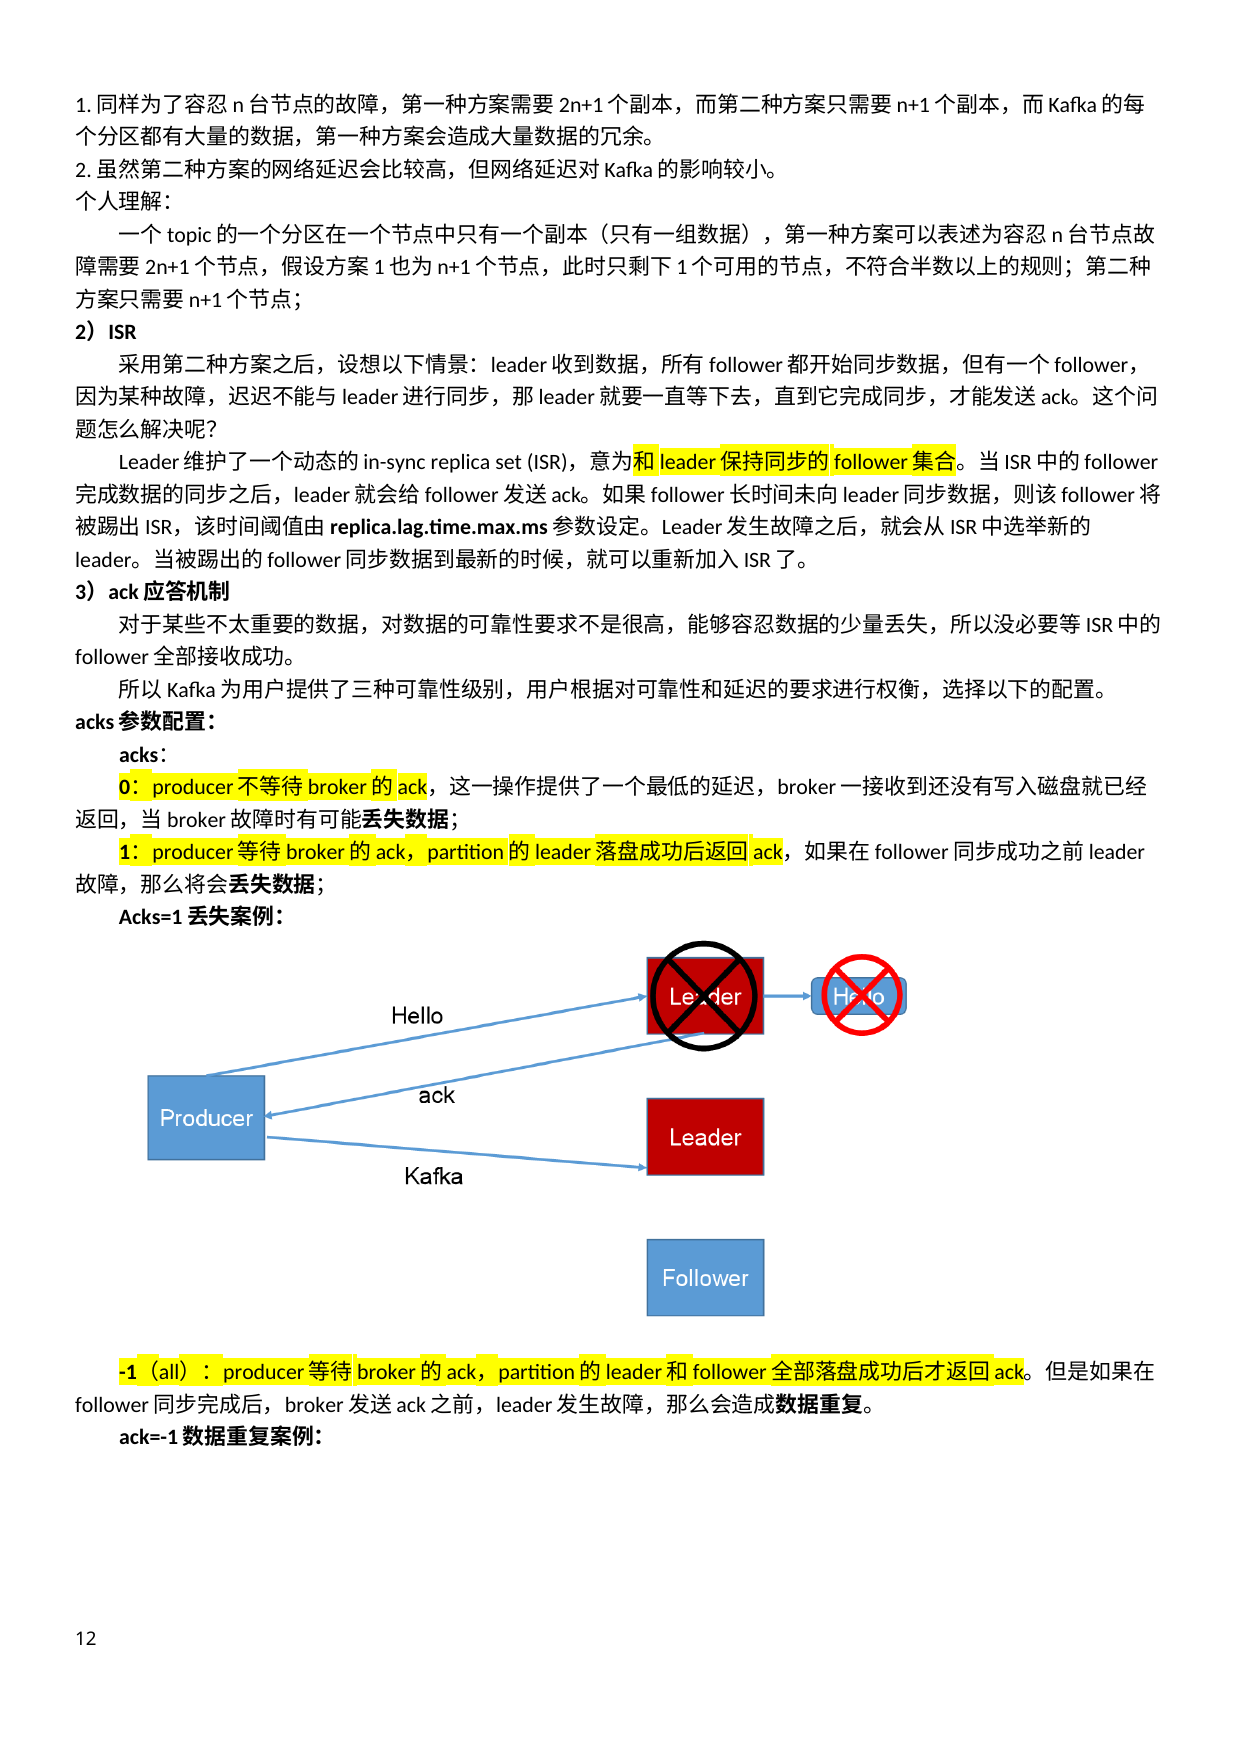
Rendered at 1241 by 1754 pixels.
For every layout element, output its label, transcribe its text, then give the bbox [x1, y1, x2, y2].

text -1（all）：producer等待broker的ack，partition的leader和follower全部落盘成功后才返回ack。但是如果在follower同步完成后，broker发送ack之前，leader发生故障，那么会造成数据重复。 [75, 1354, 1165, 1419]
text ack=-1数据重复案例： [75, 1419, 1165, 1451]
list 同样为了容忍n台节点的故障，第一种方案需要2n+1个副本，而第二种方案只需要n+1个副本，而Kafka的每个分区都有大量的数据，第一种方案会造成大量数据的冗余。 [75, 86, 1165, 151]
text Acks=1丢失案例： [75, 899, 1165, 931]
text Leader维护了一个动态的in-sync replica set (ISR)，意为和leader保持同步的follower集合。当ISR中的follower完成数据的同步之后，leader就会给follower发送ack。如果follower长时间未向leader同步数据，则该follower将被踢出ISR，该时间阈值由replica.lag.time.max.ms参数设定。Leader发生故障之后，就会从ISR中选举新的leader。当被踢出的follower同步数据到最新的时候，就可以重新加入ISR了。 [75, 444, 1165, 574]
text 2）ISR [75, 314, 1165, 346]
text 对于某些不太重要的数据，对数据的可靠性要求不是很高，能够容忍数据的少量丢失，所以没必要等ISR中的follower全部接收成功。 [75, 606, 1165, 671]
text acks参数配置： [75, 704, 1165, 736]
text acks： [75, 736, 1165, 769]
list 一个topic的一个分区在一个节点中只有一个副本（只有一组数据），第一种方案可以表述为容忍n台节点故障需要2n+1个节点，假设方案1也为n+1个节点，此时只剩下1个可用的节点，不符合半数以上的规则；第二种方案只需要n+1个节点； [75, 216, 1165, 314]
text 所以Kafka为用户提供了三种可靠性级别，用户根据对可靠性和延迟的要求进行权衡，选择以下的配置。 [75, 671, 1165, 704]
text 0：producer不等待broker的ack，这一操作提供了一个最低的延迟，broker一接收到还没有写入磁盘就已经返回，当broker故障时有可能丢失数据； [75, 769, 1165, 834]
list 个人理解： [75, 184, 1165, 216]
list 虽然第二种方案的网络延迟会比较高，但网络延迟对Kafka的影响较小。 [75, 151, 1165, 184]
picture [118, 931, 936, 1331]
text 1：producer等待broker的ack，partition的leader落盘成功后返回ack，如果在follower同步成功之前leader故障，那么将会丢失数据； [75, 834, 1165, 899]
text 采用第二种方案之后，设想以下情景：leader收到数据，所有follower都开始同步数据，但有一个follower，因为某种故障，迟迟不能与leader进行同步，那leader就要一直等下去，直到它完成同步，才能发送ack。这个问题怎么解决呢？ [75, 346, 1165, 444]
text 3）ack应答机制 [75, 574, 1165, 606]
